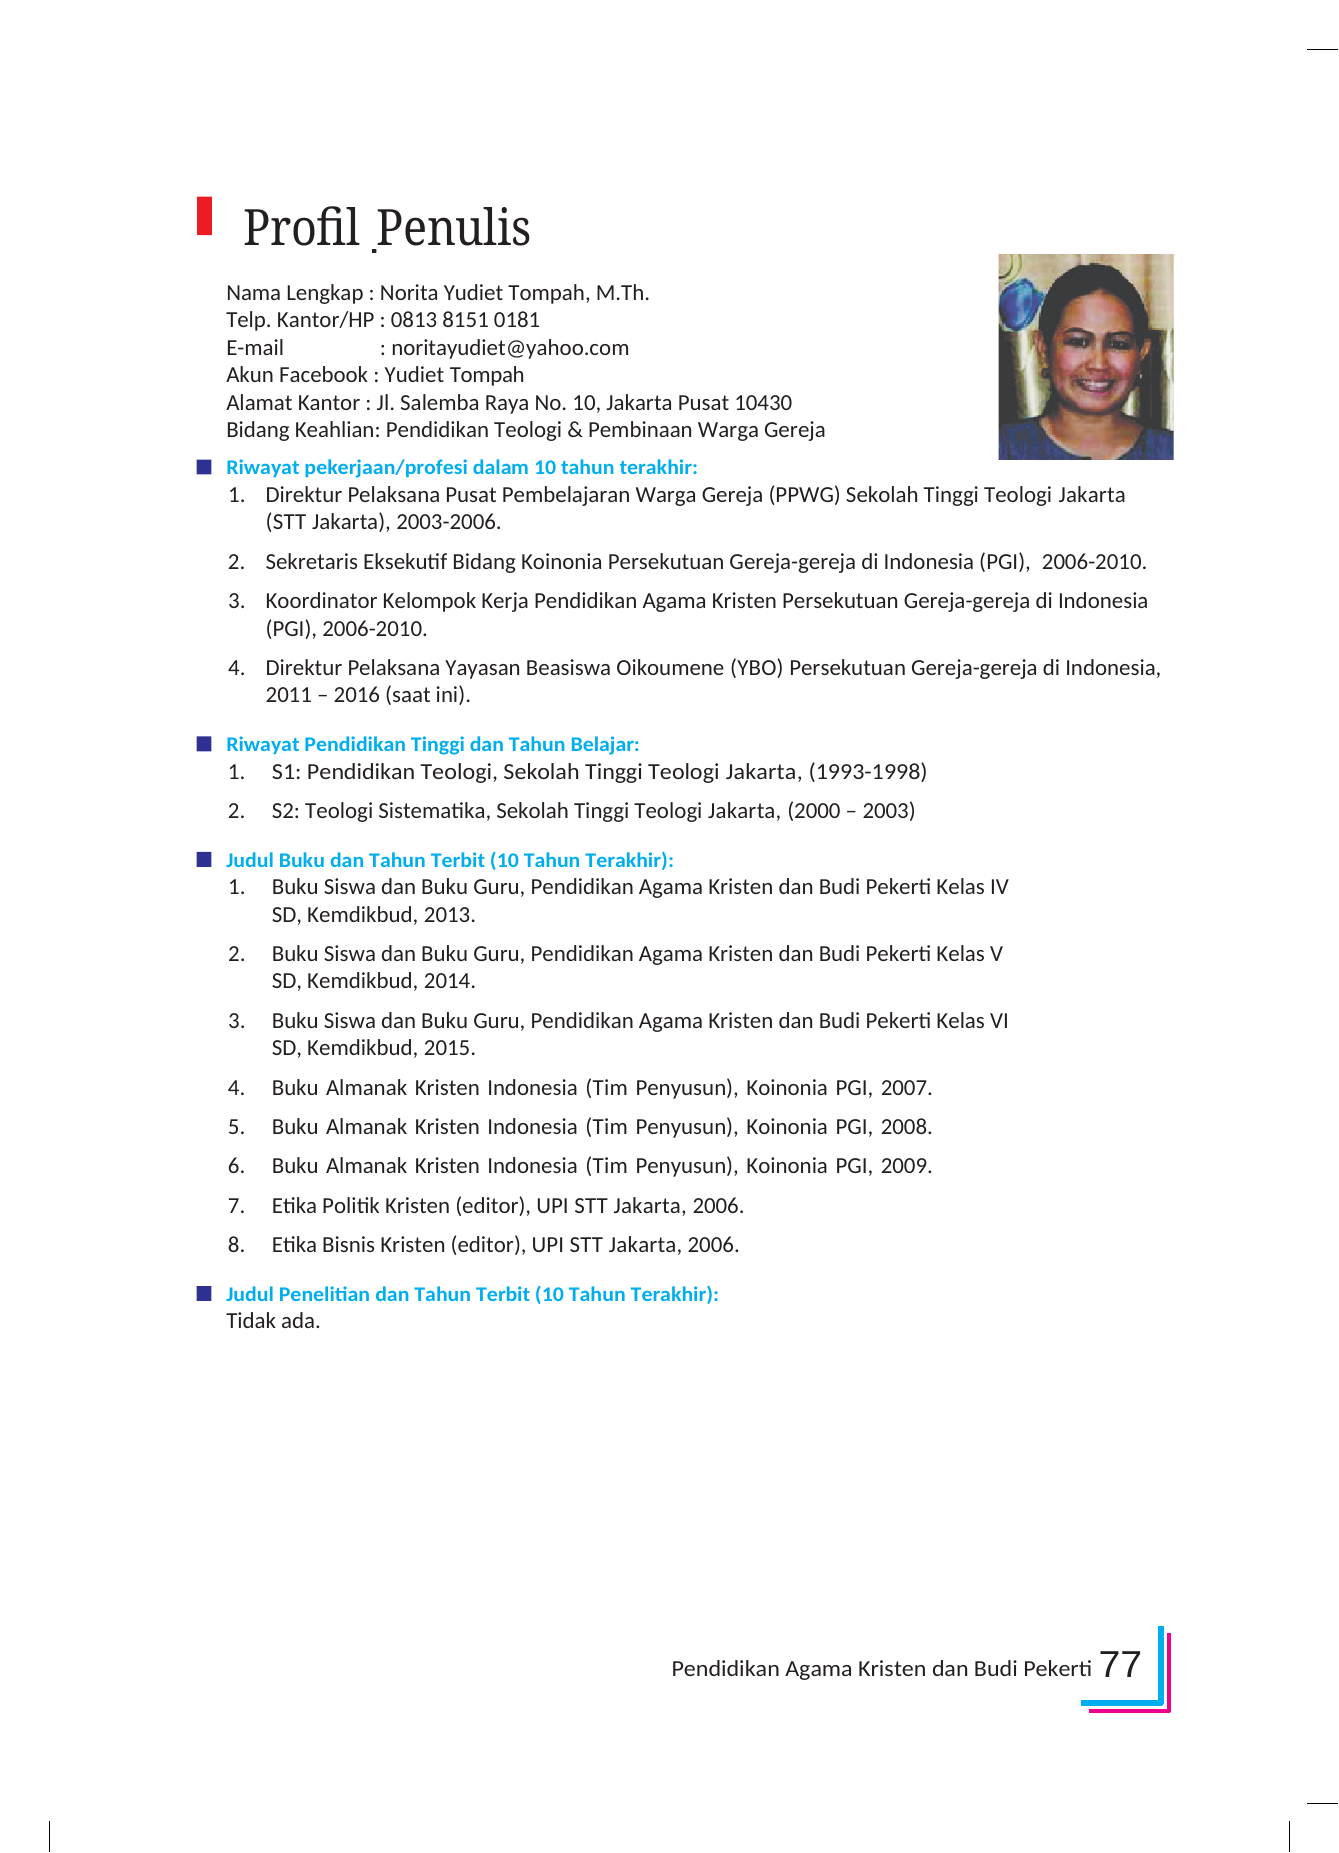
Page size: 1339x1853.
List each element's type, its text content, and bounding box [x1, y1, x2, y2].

text Judul Buku dan Tahun Terbit (10 Tahun Terakhir): [226, 847, 1286, 872]
text Pendidikan Agama Kristen dan Budi Pekerti 77 [671, 1641, 1286, 1685]
text Riwayat Pendidikan Tinggi dan Tahun Belajar: [226, 731, 1286, 757]
list Buku Siswa dan Buku Guru, Pendidikan Agama Kristen dan Budi Pekerti Kelas V SD, Kemdikbud, 2014. [228, 940, 1033, 994]
text Judul Penelitian dan Tahun Terbit (10 Tahun Terakhir): [226, 1281, 1286, 1307]
text Alamat Kantor : Jl. Salemba Raya No. 10, Jakarta Pusat 10430 Bidang Keahlian: Pendidikan Teologi & Pembinaan Warga Gereja [226, 389, 841, 443]
list Koordinator Kelompok Kerja Pendidikan Agama Kristen Persekutuan Gereja-gereja di Indonesia (PGI), 2006-2010. [228, 587, 1172, 642]
list Buku Siswa dan Buku Guru, Pendidikan Agama Kristen dan Budi Pekerti Kelas IV SD, Kemdikbud, 2013. [228, 873, 1039, 928]
list Etika Bisnis Kristen (editor), UPI STT Jakarta, 2006. [228, 1230, 1286, 1258]
list S2: Teologi Sistematika, Sekolah Tinggi Teologi Jakarta, (2000 – 2003) [228, 796, 1286, 824]
list Buku Almanak Kristen Indonesia (Tim Penyusun), Koinonia PGI, 2009. [228, 1152, 1286, 1180]
text E-mail : noritayudiet@yahoo.com Akun Facebook : Yudiet Tompah [226, 334, 638, 388]
text Riwayat pekerjaan/profesi dalam 10 tahun terakhir: [226, 454, 1286, 480]
list S1: Pendidikan Teologi, Sekolah Tinggi Teologi Jakarta, (1993-1998) [228, 757, 1286, 785]
list Etika Politik Kristen (editor), UPI STT Jakarta, 2006. [228, 1191, 1286, 1219]
list Buku Siswa dan Buku Guru, Pendidikan Agama Kristen dan Budi Pekerti Kelas VI SD, Kemdikbud, 2015. [228, 1007, 1038, 1061]
list Buku Almanak Kristen Indonesia (Tim Penyusun), Koinonia PGI, 2007. [228, 1073, 1286, 1101]
text Nama Lengkap : Norita Yudiet Tompah, M.Th. Telp. Kantor/HP : 0813 8151 0181 [226, 278, 694, 333]
list Direktur Pelaksana Yayasan Beasiswa Oikoumene (YBO) Persekutuan Gereja-gereja di Indonesia, 2011 – 2016 (saat ini). [228, 654, 1172, 708]
list Sekretaris Eksekutif Bidang Koinonia Persekutuan Gereja-gereja di Indonesia (PGI), 2006-2010. [228, 547, 1286, 575]
list Buku Almanak Kristen Indonesia (Tim Penyusun), Koinonia PGI, 2008. [228, 1112, 1286, 1140]
picture [998, 254, 1174, 460]
list Direktur Pelaksana Pusat Pembelajaran Warga Gereja (PPWG) Sekolah Tinggi Teologi Jakarta (STT Jakarta), 2003-2006. [228, 481, 1172, 535]
text Tidak ada. [226, 1307, 1286, 1335]
